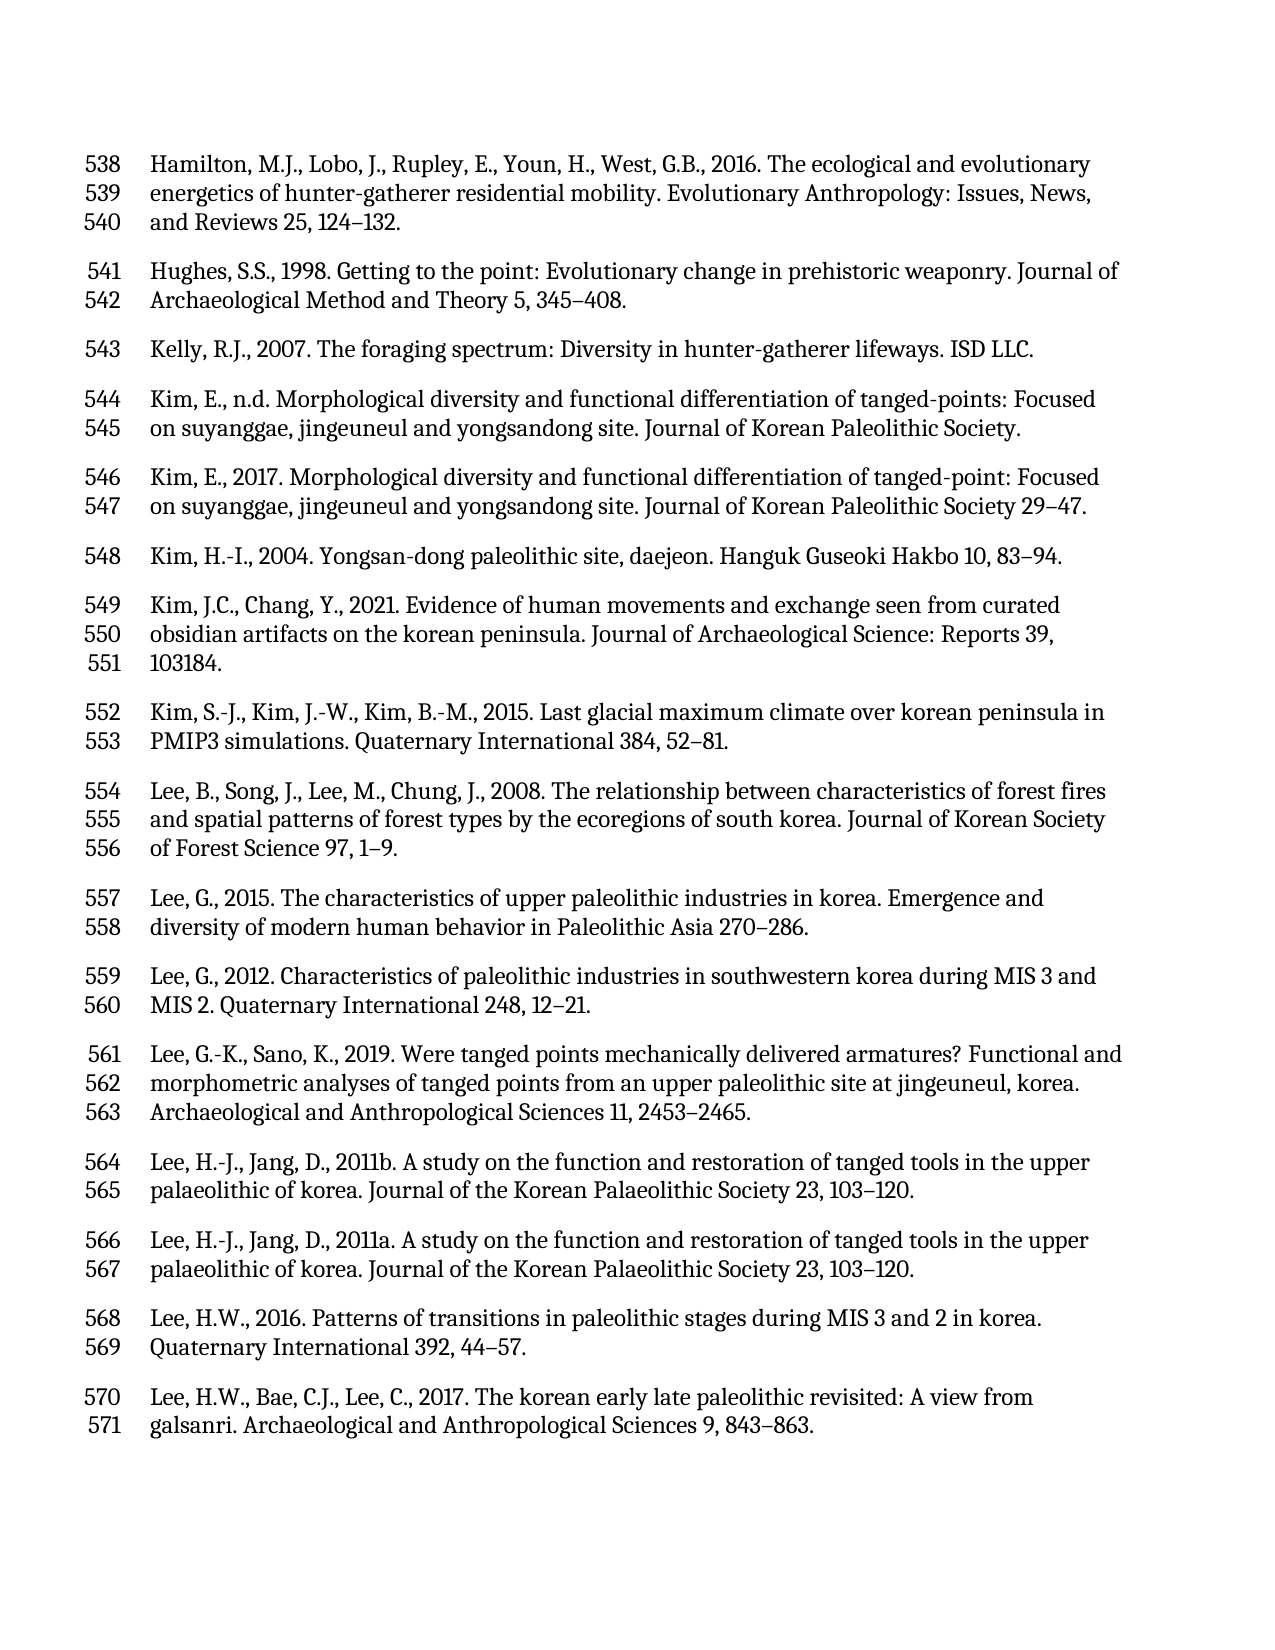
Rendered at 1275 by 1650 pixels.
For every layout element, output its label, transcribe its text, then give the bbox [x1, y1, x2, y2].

text Hughes, S.S., 1998. Getting to the point: Evolutionary change in prehistoric weaponry. Journal of Archaeological Method and Theory 5, 345–408. [150, 257, 1125, 314]
text Hamilton, M.J., Lobo, J., Rupley, E., Youn, H., West, G.B., 2016. The ecological and evolutionary energetics of hunter-gatherer residential mobility. Evolutionary Anthropology: Issues, News, and Reviews 25, 124–132. [150, 150, 1125, 236]
text Kim, H.-I., 2004. Yongsan-dong paleolithic site, daejeon. Hanguk Guseoki Hakbo 10, 83–94. [150, 542, 1125, 570]
text Kim, J.C., Chang, Y., 2021. Evidence of human movements and exchange seen from curated obsidian artifacts on the korean peninsula. Journal of Archaeological Science: Reports 39, 103184. [150, 591, 1125, 677]
text Lee, G., 2015. The characteristics of upper paleolithic industries in korea. Emergence and diversity of modern human behavior in Paleolithic Asia 270–286. [150, 884, 1125, 941]
text Lee, H.-J., Jang, D., 2011a. A study on the function and restoration of tanged tools in the upper palaeolithic of korea. Journal of the Korean Palaeolithic Society 23, 103–120. [150, 1226, 1125, 1283]
text Lee, H.W., Bae, C.J., Lee, C., 2017. The korean early late paleolithic revisited: A view from galsanri. Archaeological and Anthropological Sciences 9, 843–863. [150, 1382, 1125, 1440]
text Lee, G., 2012. Characteristics of paleolithic industries in southwestern korea during MIS 3 and MIS 2. Quaternary International 248, 12–21. [150, 962, 1125, 1019]
text Lee, H.-J., Jang, D., 2011b. A study on the function and restoration of tanged tools in the upper palaeolithic of korea. Journal of the Korean Palaeolithic Society 23, 103–120. [150, 1147, 1125, 1205]
text Kim, E., n.d. Morphological diversity and functional differentiation of tanged-points: Focused on suyanggae, jingeuneul and yongsandong site. Journal of Korean Paleolithic Society. [150, 385, 1125, 442]
text Kim, E., 2017. Morphological diversity and functional differentiation of tanged-point: Focused on suyanggae, jingeuneul and yongsandong site. Journal of Korean Paleolithic Society 29–47. [150, 463, 1125, 521]
text Kelly, R.J., 2007. The foraging spectrum: Diversity in hunter-gatherer lifeways. ISD LLC. [150, 335, 1125, 364]
text Kim, S.-J., Kim, J.-W., Kim, B.-M., 2015. Last glacial maximum climate over korean peninsula in PMIP3 simulations. Quaternary International 384, 52–81. [150, 698, 1125, 756]
text Lee, B., Song, J., Lee, M., Chung, J., 2008. The relationship between characteristics of forest fires and spatial patterns of forest types by the ecoregions of south korea. Journal of Korean Society of Forest Science 97, 1–9. [150, 777, 1125, 863]
text Lee, G.-K., Sano, K., 2019. Were tanged points mechanically delivered armatures? Functional and morphometric analyses of tanged points from an upper paleolithic site at jingeuneul, korea. Archaeological and Anthropological Sciences 11, 2453–2465. [150, 1040, 1125, 1127]
text Lee, H.W., 2016. Patterns of transitions in paleolithic stages during MIS 3 and 2 in korea. Quaternary International 392, 44–57. [150, 1304, 1125, 1362]
